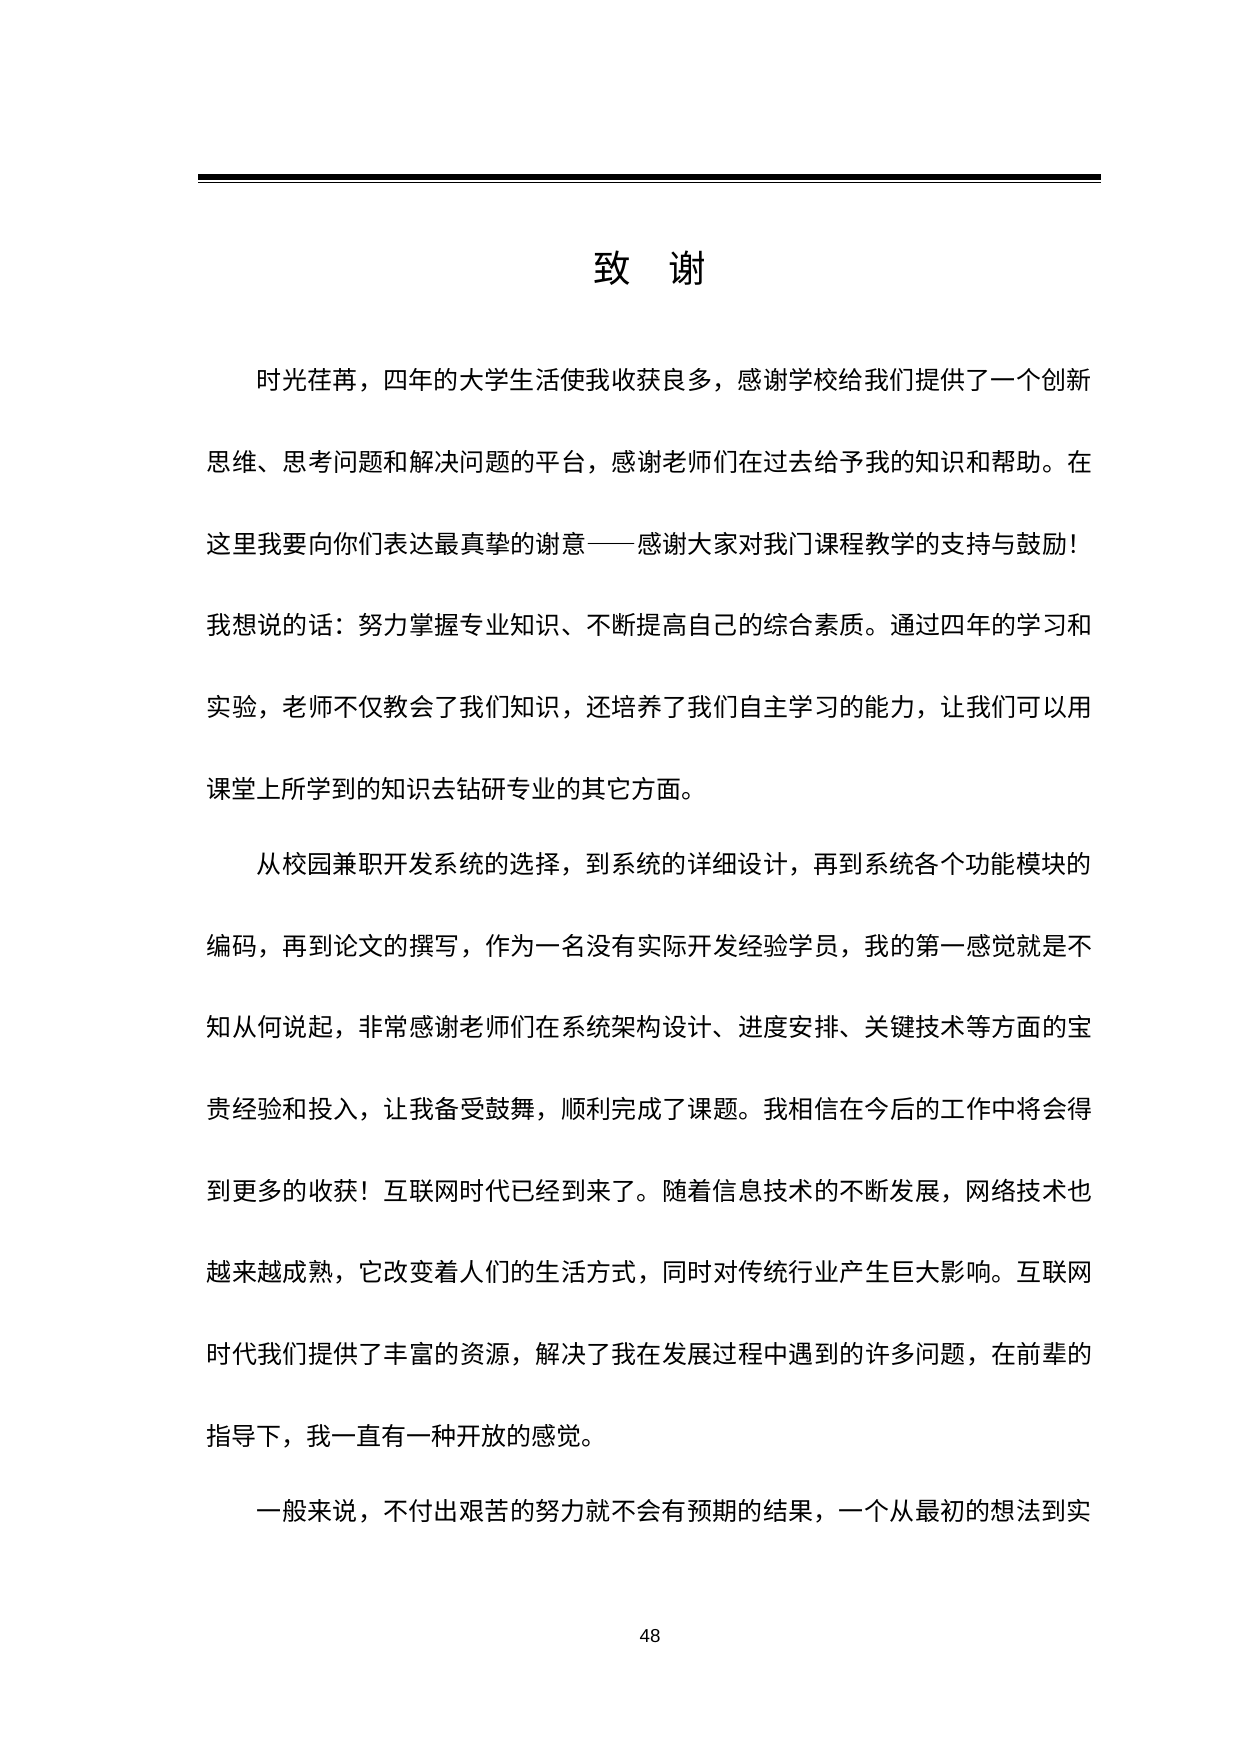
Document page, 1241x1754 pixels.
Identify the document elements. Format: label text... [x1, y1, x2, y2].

text 时光荏苒，四年的大学生活使我收获良多，感谢学校给我们提供了一个创新思维、思考问题和解决问题的平台，感谢老师们在过去给予我的知识和帮助。在这里我要向你们表达最真挚的谢意——感谢大家对我门课程教学的支持与鼓励！我想说的话：努力掌握专业知识、不断提高自己的综合素质。通过四年的学习和实验，老师不仅教会了我们知识，还培养了我们自主学习的能力，让我们可以用课堂上所学到的知识去钻研专业的其它方面。 [207, 345, 1093, 821]
text 从校园兼职开发系统的选择，到系统的详细设计，再到系统各个功能模块的编码，再到论文的撰写，作为一名没有实际开发经验学员，我的第一感觉就是不知从何说起，非常感谢老师们在系统架构设计、进度安排、关键技术等方面的宝贵经验和投入，让我备受鼓舞，顺利完成了课题。我相信在今后的工作中将会得到更多的收获！互联网时代已经到来了。随着信息技术的不断发展，网络技术也越来越成熟，它改变着人们的生活方式，同时对传统行业产生巨大影响。互联网时代我们提供了丰富的资源，解决了我在发展过程中遇到的许多问题，在前辈的指导下，我一直有一种开放的感觉。 [207, 828, 1093, 1468]
subtitle 致 谢 [207, 232, 1093, 300]
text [207, 1475, 1093, 1543]
